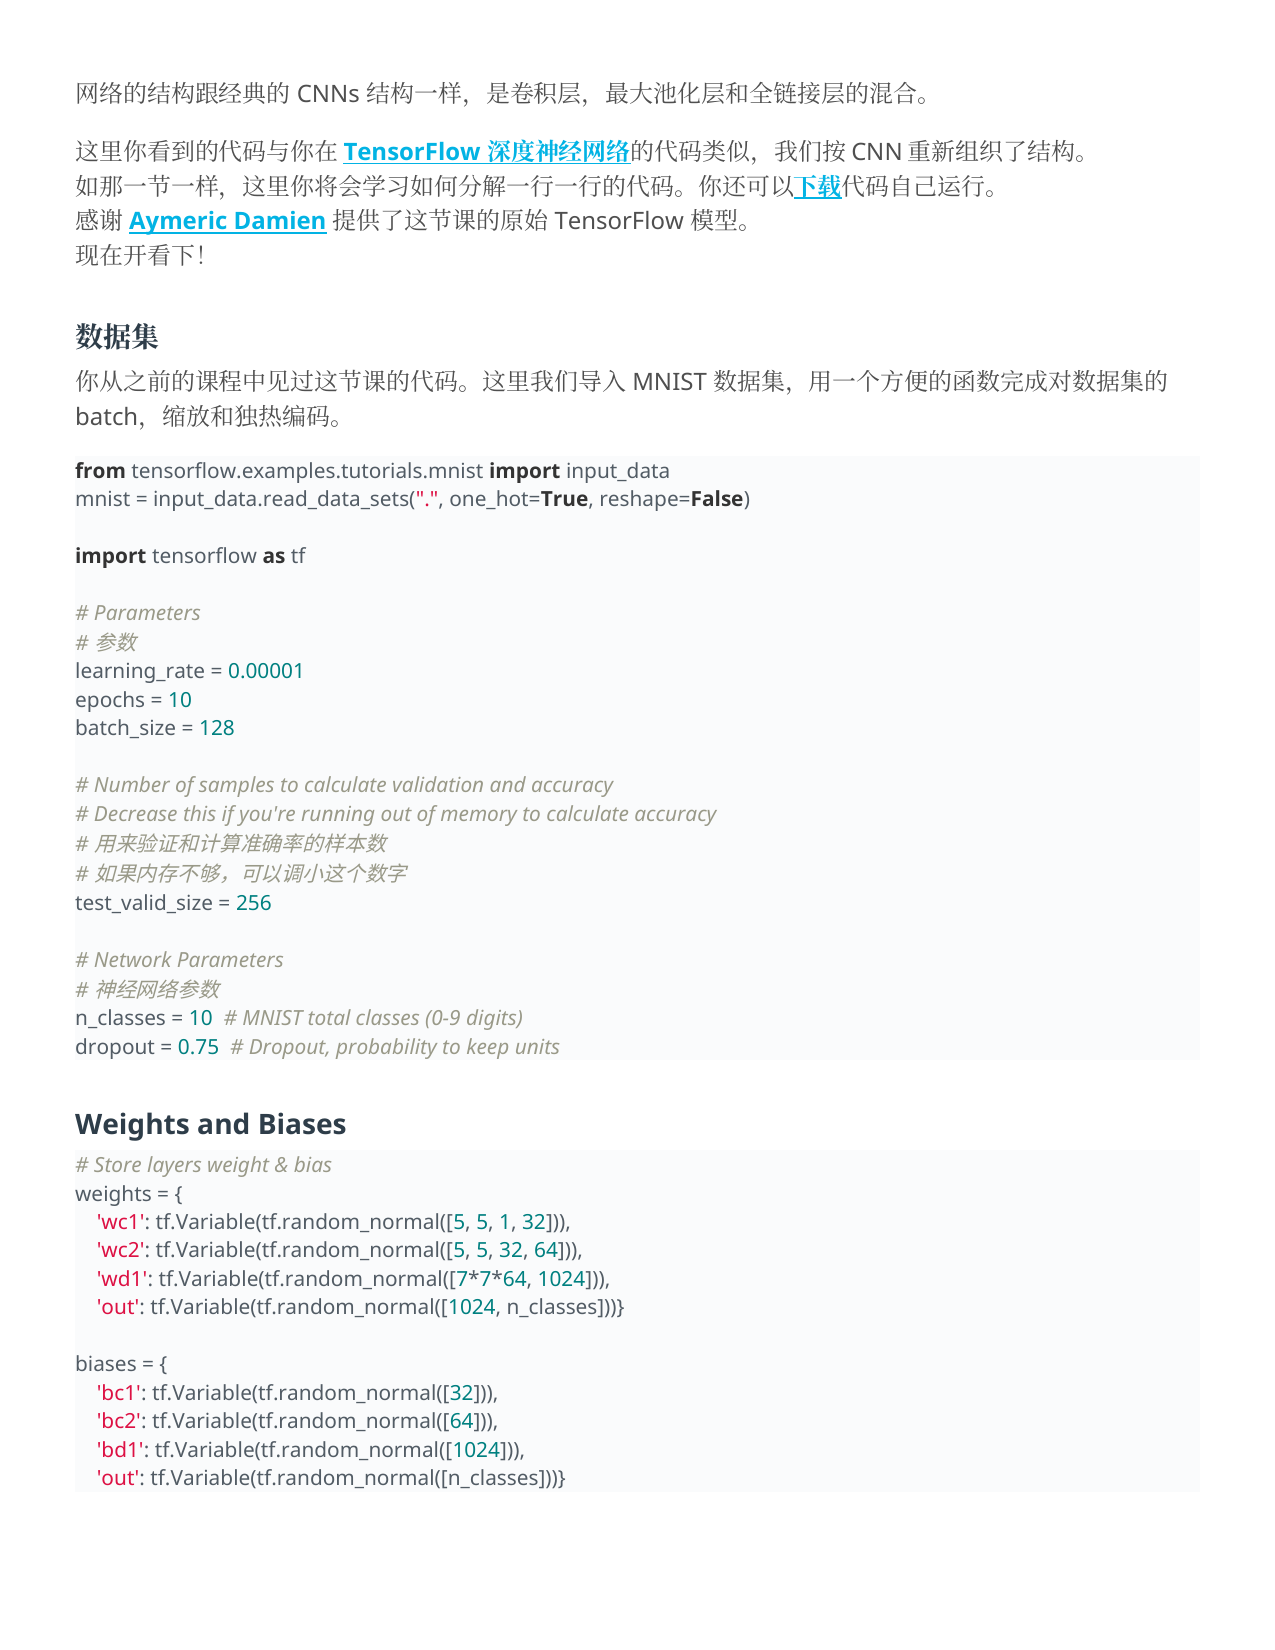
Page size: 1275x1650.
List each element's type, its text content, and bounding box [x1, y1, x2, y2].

text # Number of samples to calculate validation and accuracy [75, 770, 1200, 799]
text # Store layers weight & bias [75, 1150, 1200, 1179]
text 'wc1': tf.Variable(tf.random_normal([5, 5, 1, 32])), [75, 1207, 1200, 1236]
text 感谢 Aymeric Damien 提供了这节课的原始 TensorFlow 模型。 [75, 202, 1200, 237]
text # 用来验证和计算准确率的样本数 [75, 827, 1200, 858]
text # 神经网络参数 [75, 973, 1200, 1003]
text 'wd1': tf.Variable(tf.random_normal([7*7*64, 1024])), [75, 1264, 1200, 1292]
text 这里你看到的代码与你在TensorFlow 深度神经网络的代码类似，我们按CNN重新组织了结构。 [75, 133, 1200, 168]
text 网络的结构跟经典的 CNNs 结构一样，是卷积层，最大池化层和全链接层的混合。 [75, 75, 1200, 109]
text learning_rate = 0.00001 [75, 657, 1200, 685]
text test_valid_size = 256 [75, 888, 1200, 916]
subtitle Weights and Biases [75, 1104, 1200, 1142]
text 'out': tf.Variable(tf.random_normal([1024, n_classes]))} [75, 1292, 1200, 1321]
text 现在开看下！ [75, 237, 1200, 271]
text weights = { [75, 1179, 1200, 1207]
subtitle 数据集 [75, 315, 1200, 355]
text 'out': tf.Variable(tf.random_normal([n_classes]))} [75, 1463, 1200, 1492]
text batch_size = 128 [75, 713, 1200, 742]
text biases = { [75, 1349, 1200, 1378]
text 'bc2': tf.Variable(tf.random_normal([64])), [75, 1406, 1200, 1435]
text import tensorflow as tf [75, 541, 1200, 569]
text epochs = 10 [75, 685, 1200, 713]
text # Decrease this if you're running out of memory to calculate accuracy [75, 799, 1200, 827]
text 'bc1': tf.Variable(tf.random_normal([32])), [75, 1378, 1200, 1406]
text # 如果内存不够，可以调小这个数字 [75, 858, 1200, 888]
text 如那一节一样，这里你将会学习如何分解一行一行的代码。你还可以下载代码自己运行。 [75, 168, 1200, 202]
text 'wc2': tf.Variable(tf.random_normal([5, 5, 32, 64])), [75, 1236, 1200, 1264]
text from tensorflow.examples.tutorials.mnist import input_data [75, 456, 1200, 484]
text # 参数 [75, 626, 1200, 657]
text n_classes = 10 # MNIST total classes (0-9 digits) [75, 1003, 1200, 1032]
text 'bd1': tf.Variable(tf.random_normal([1024])), [75, 1435, 1200, 1463]
text # Network Parameters [75, 945, 1200, 973]
text dropout = 0.75 # Dropout, probability to keep units [75, 1032, 1200, 1060]
text mnist = input_data.read_data_sets(".", one_hot=True, reshape=False) [75, 484, 1200, 513]
text 你从之前的课程中见过这节课的代码。这里我们导入 MNIST 数据集，用一个方便的函数完成对数据集的 batch，缩放和独热编码。 [75, 363, 1200, 432]
text # Parameters [75, 598, 1200, 626]
